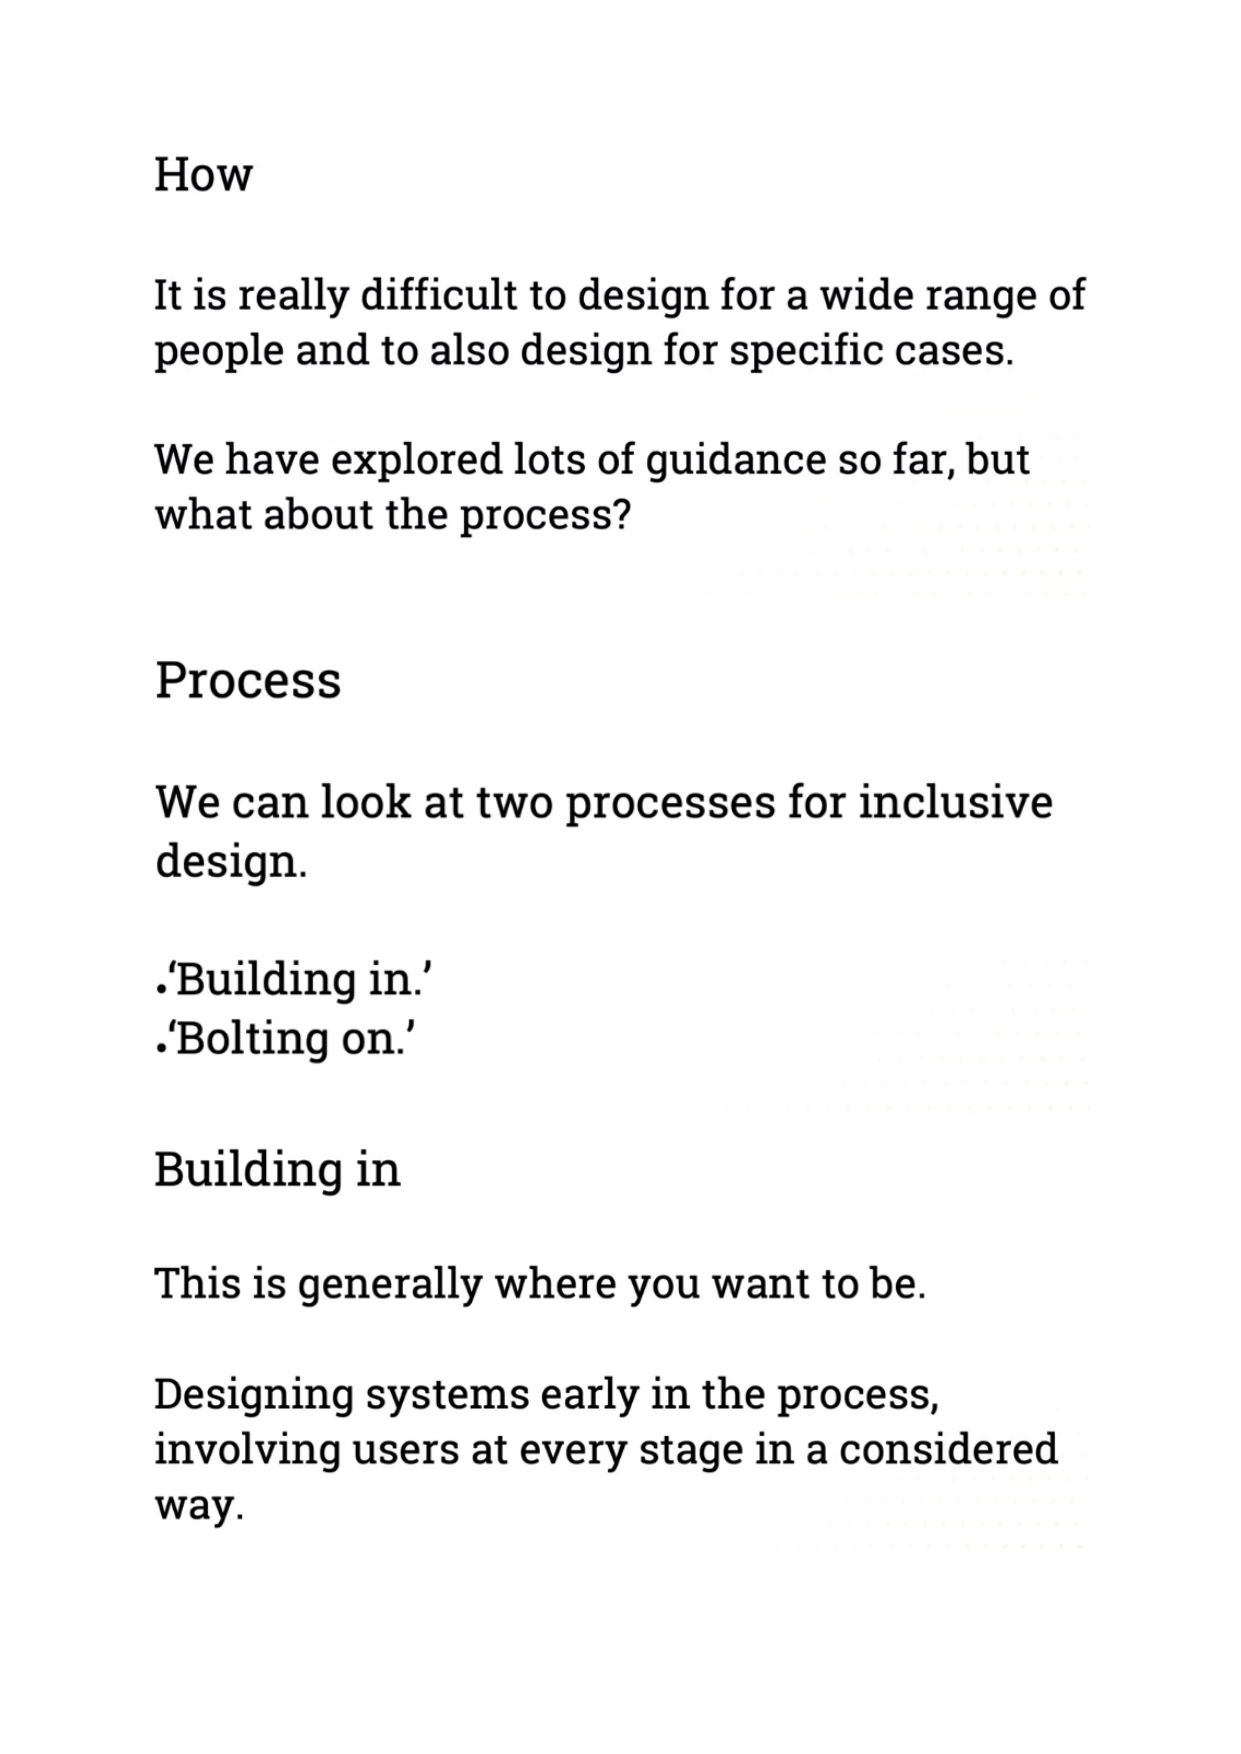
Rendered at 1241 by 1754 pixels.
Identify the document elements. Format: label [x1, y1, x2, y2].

picture [150, 1145, 1091, 1559]
picture [150, 660, 1091, 1127]
picture [150, 150, 1091, 595]
